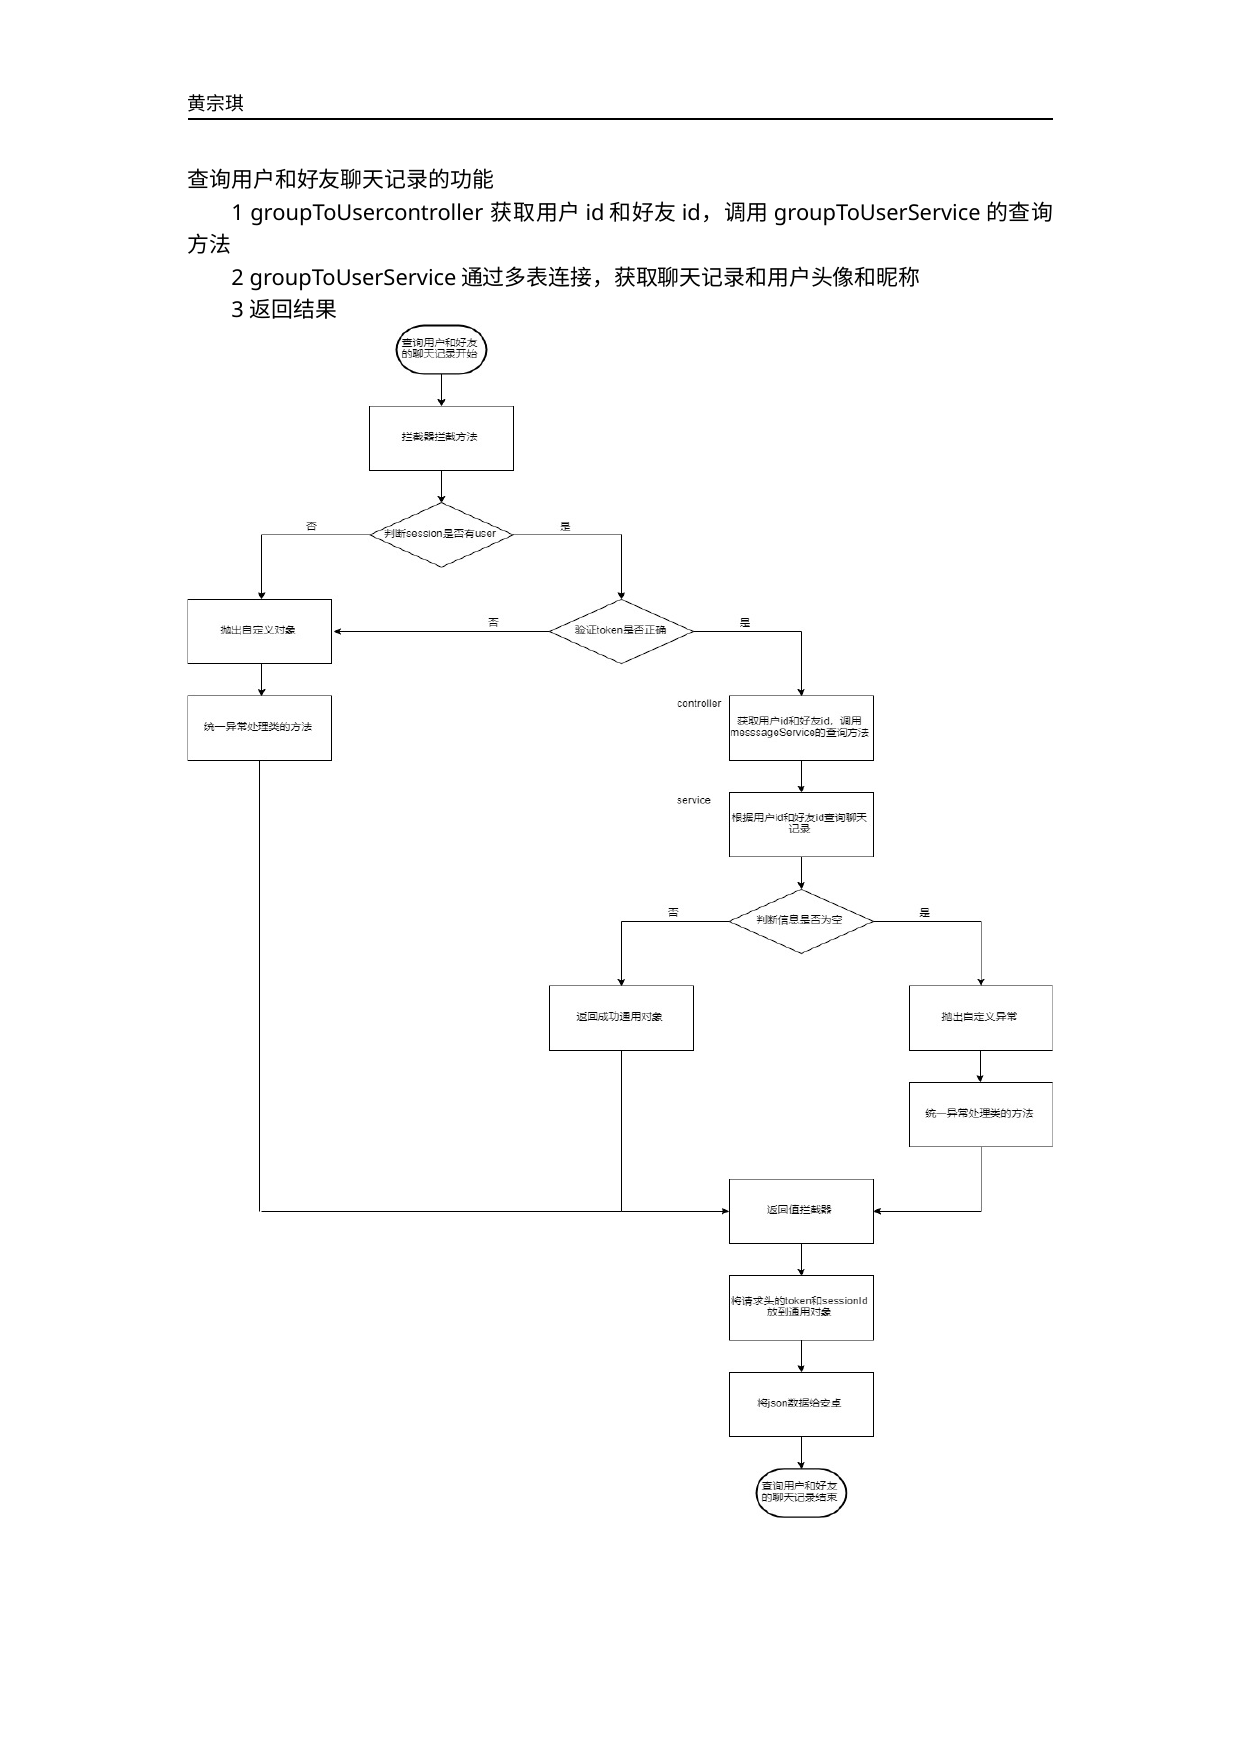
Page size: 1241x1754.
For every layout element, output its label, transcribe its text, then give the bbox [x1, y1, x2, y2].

picture [187, 324, 1053, 1518]
text 2 groupToUserService通过多表连接，获取聊天记录和用户头像和昵称 [187, 259, 1053, 292]
text 查询用户和好友聊天记录的功能 [187, 162, 1053, 194]
text 3 返回结果 [187, 292, 1053, 324]
text 1 groupToUsercontroller 获取用户id和好友id，调用groupToUserService的查询方法 [187, 194, 1053, 259]
